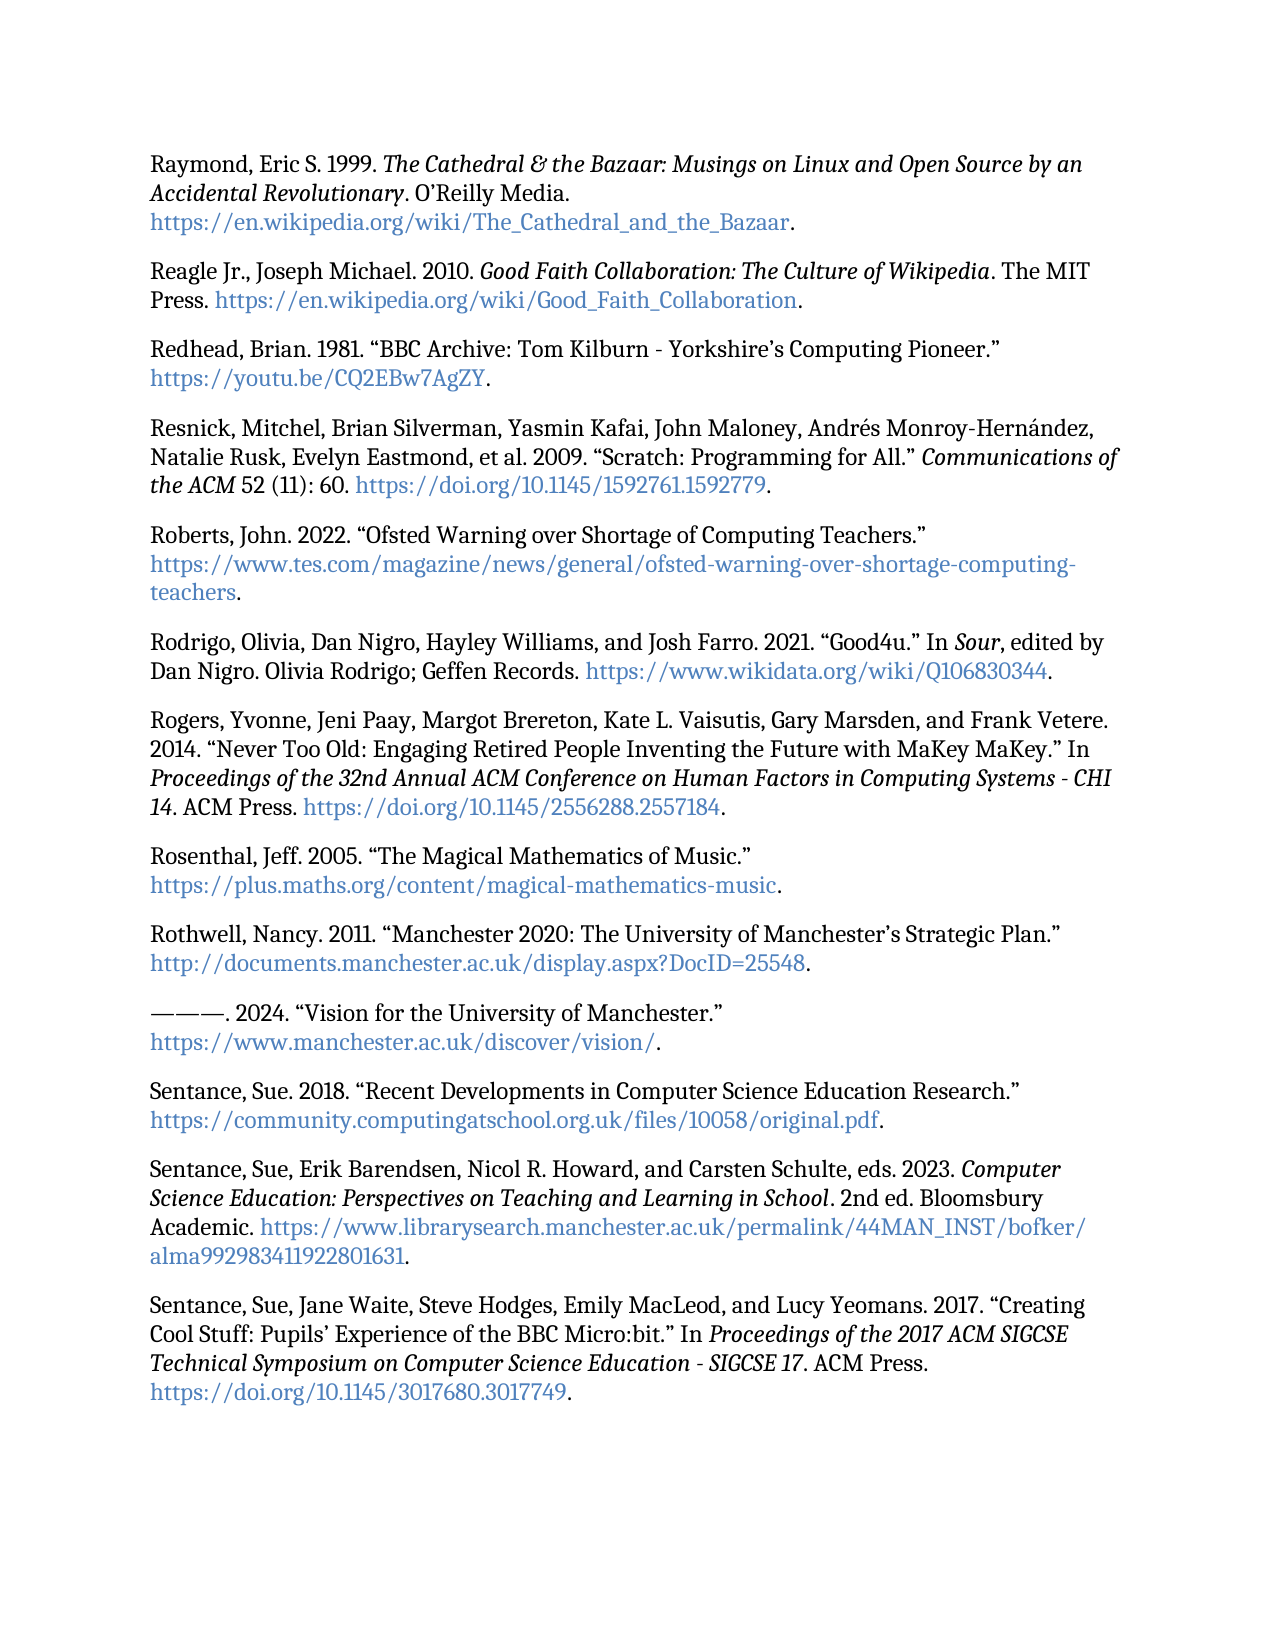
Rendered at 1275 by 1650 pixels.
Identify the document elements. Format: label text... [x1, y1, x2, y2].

text Roberts, John. 2022. “Ofsted Warning over Shortage of Computing Teachers.” https://www.tes.com/magazine/news/general/ofsted-warning-over-shortage-computing-teachers. [150, 521, 1125, 607]
text Sentance, Sue, Jane Waite, Steve Hodges, Emily MacLeod, and Lucy Yeomans. 2017. “Creating Cool Stuff: Pupils’ Experience of the BBC Micro:bit.” In Proceedings of the 2017 ACM SIGCSE Technical Symposium on Computer Science Education - SIGCSE 17. ACM Press. https://doi.org/10.1145/3017680.3017749. [150, 1291, 1125, 1406]
text Redhead, Brian. 1981. “BBC Archive: Tom Kilburn - Yorkshire’s Computing Pioneer.” https://youtu.be/CQ2EBw7AgZY. [150, 335, 1125, 393]
text ———. 2024. “Vision for the University of Manchester.” https://www.manchester.ac.uk/discover/vision/. [150, 999, 1125, 1056]
text Rothwell, Nancy. 2011. “Manchester 2020: The University of Manchester’s Strategic Plan.” http://documents.manchester.ac.uk/display.aspx?DocID=25548. [150, 920, 1125, 978]
text Resnick, Mitchel, Brian Silverman, Yasmin Kafai, John Maloney, Andrés Monroy-Hernández, Natalie Rusk, Evelyn Eastmond, et al. 2009. “Scratch: Programming for All.” Communications of the ACM 52 (11): 60. https://doi.org/10.1145/1592761.1592779. [150, 414, 1125, 500]
text Rodrigo, Olivia, Dan Nigro, Hayley Williams, and Josh Farro. 2021. “Good4u.” In Sour, edited by Dan Nigro. Olivia Rodrigo; Geffen Records. https://www.wikidata.org/wiki/Q106830344. [150, 628, 1125, 685]
text Rogers, Yvonne, Jeni Paay, Margot Brereton, Kate L. Vaisutis, Gary Marsden, and Frank Vetere. 2014. “Never Too Old: Engaging Retired People Inventing the Future with MaKey MaKey.” In Proceedings of the 32nd Annual ACM Conference on Human Factors in Computing Systems - CHI 14. ACM Press. https://doi.org/10.1145/2556288.2557184. [150, 706, 1125, 821]
text Sentance, Sue, Erik Barendsen, Nicol R. Howard, and Carsten Schulte, eds. 2023. Computer Science Education: Perspectives on Teaching and Learning in School. 2nd ed. Bloomsbury Academic. https://www.librarysearch.manchester.ac.uk/permalink/44MAN_INST/bofker/alma992983411922801631. [150, 1155, 1125, 1270]
text Raymond, Eric S. 1999. The Cathedral & the Bazaar: Musings on Linux and Open Source by an Accidental Revolutionary. O’Reilly Media. https://en.wikipedia.org/wiki/The_Cathedral_and_the_Bazaar. [150, 150, 1125, 236]
text Reagle Jr., Joseph Michael. 2010. Good Faith Collaboration: The Culture of Wikipedia. The MIT Press. https://en.wikipedia.org/wiki/Good_Faith_Collaboration. [150, 257, 1125, 314]
text Rosenthal, Jeff. 2005. “The Magical Mathematics of Music.” https://plus.maths.org/content/magical-mathematics-music. [150, 842, 1125, 899]
text Sentance, Sue. 2018. “Recent Developments in Computer Science Education Research.” https://community.computingatschool.org.uk/files/10058/original.pdf. [150, 1077, 1125, 1134]
